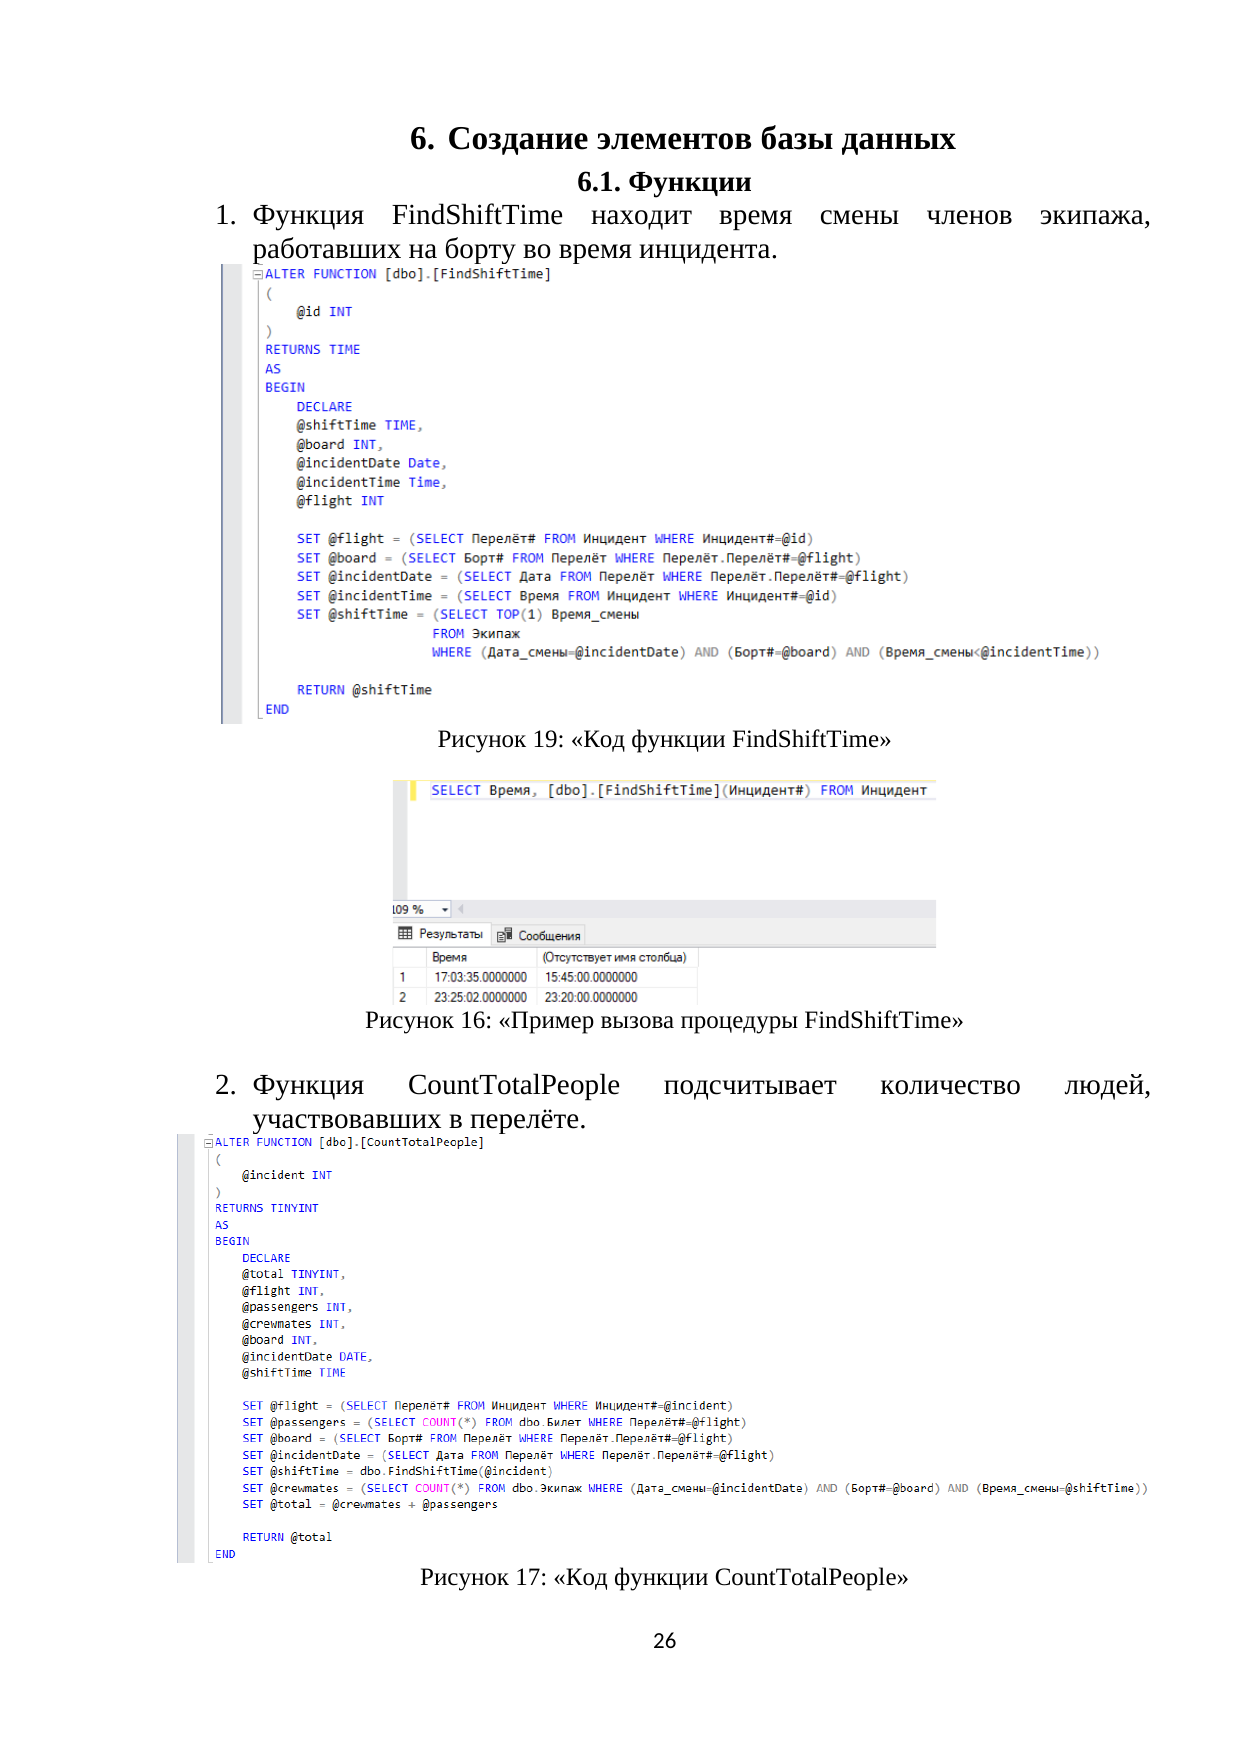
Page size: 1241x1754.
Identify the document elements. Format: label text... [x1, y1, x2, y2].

picture [392, 780, 937, 1005]
picture [221, 264, 1108, 724]
subtitle 6.1. Функции [177, 164, 1152, 197]
text Рисунок 17: «Код функции CountTotalPeople» [177, 1563, 1152, 1591]
list Функция CountTotalPeople подсчитывает количество людей, участвовавших в перелёте. [215, 1067, 1152, 1134]
text Рисунок 19: «Код функции FindShiftTime» [177, 724, 1152, 752]
subtitle Создание элементов базы данных [215, 118, 1152, 156]
list Функция FindShiftTime находит время смены членов экипажа, работавших на борту во время инцидента. [215, 197, 1152, 264]
text Рисунок 16: «Пример вызова процедуры FindShiftTime» [177, 1005, 1152, 1034]
picture [177, 1134, 1156, 1563]
